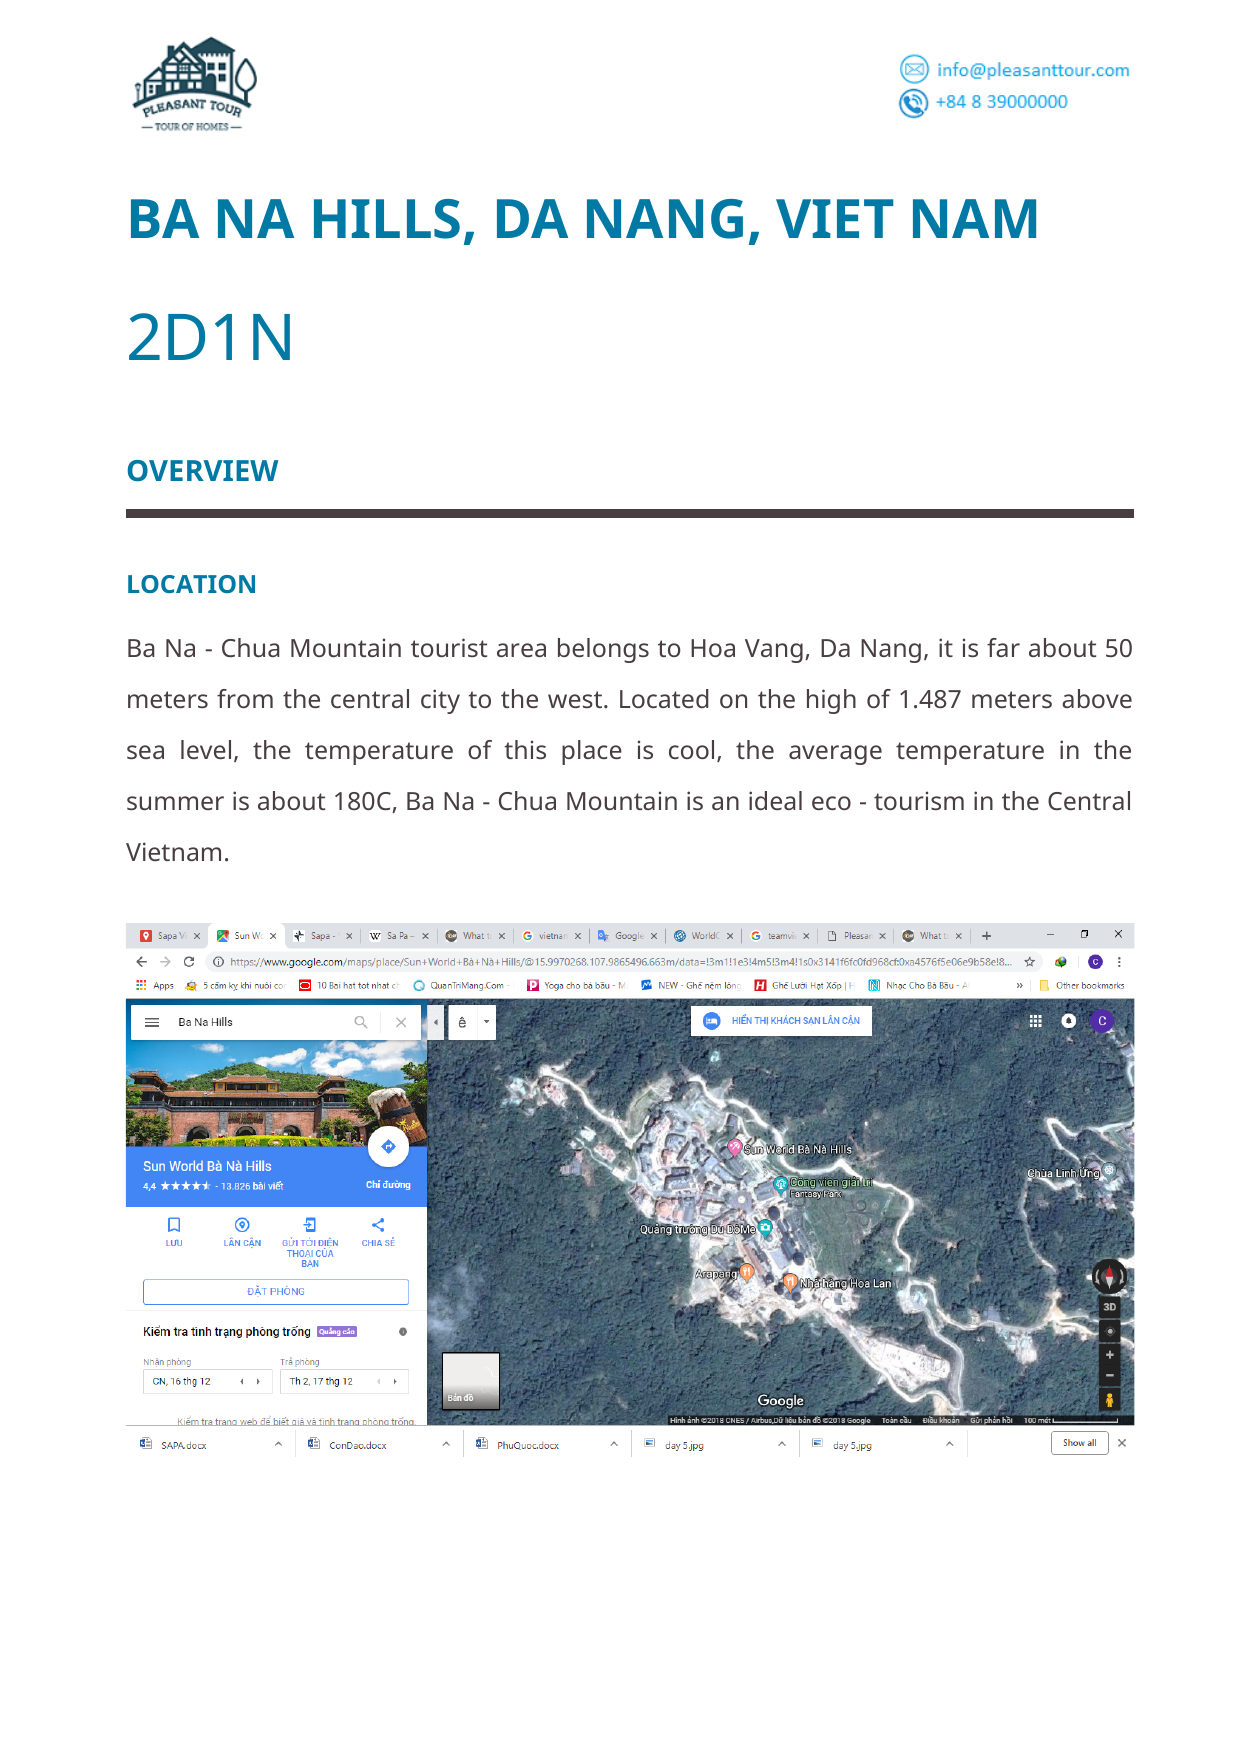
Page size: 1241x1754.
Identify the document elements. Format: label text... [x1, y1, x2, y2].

text Ba Na - Chua Mountain tourist area belongs to Hoa Vang, Da Nang, it is far about 50 meters from the central city to the west. Located on the high of 1.487 meters above sea level, the temperature of this place is cool, the average temperature in the summer is about 180C, Ba Na - Chua Mountain is an ideal eco - tourism in the Central Vietnam. [126, 631, 1134, 869]
picture [125, 28, 1135, 141]
picture [125, 923, 1135, 1461]
subtitle 2D1N [126, 291, 1134, 379]
subtitle location [126, 567, 1134, 601]
title BA NA HILLS, DA NANG, VIET NAM [126, 181, 1134, 254]
text OVERVIEW [126, 450, 1134, 509]
